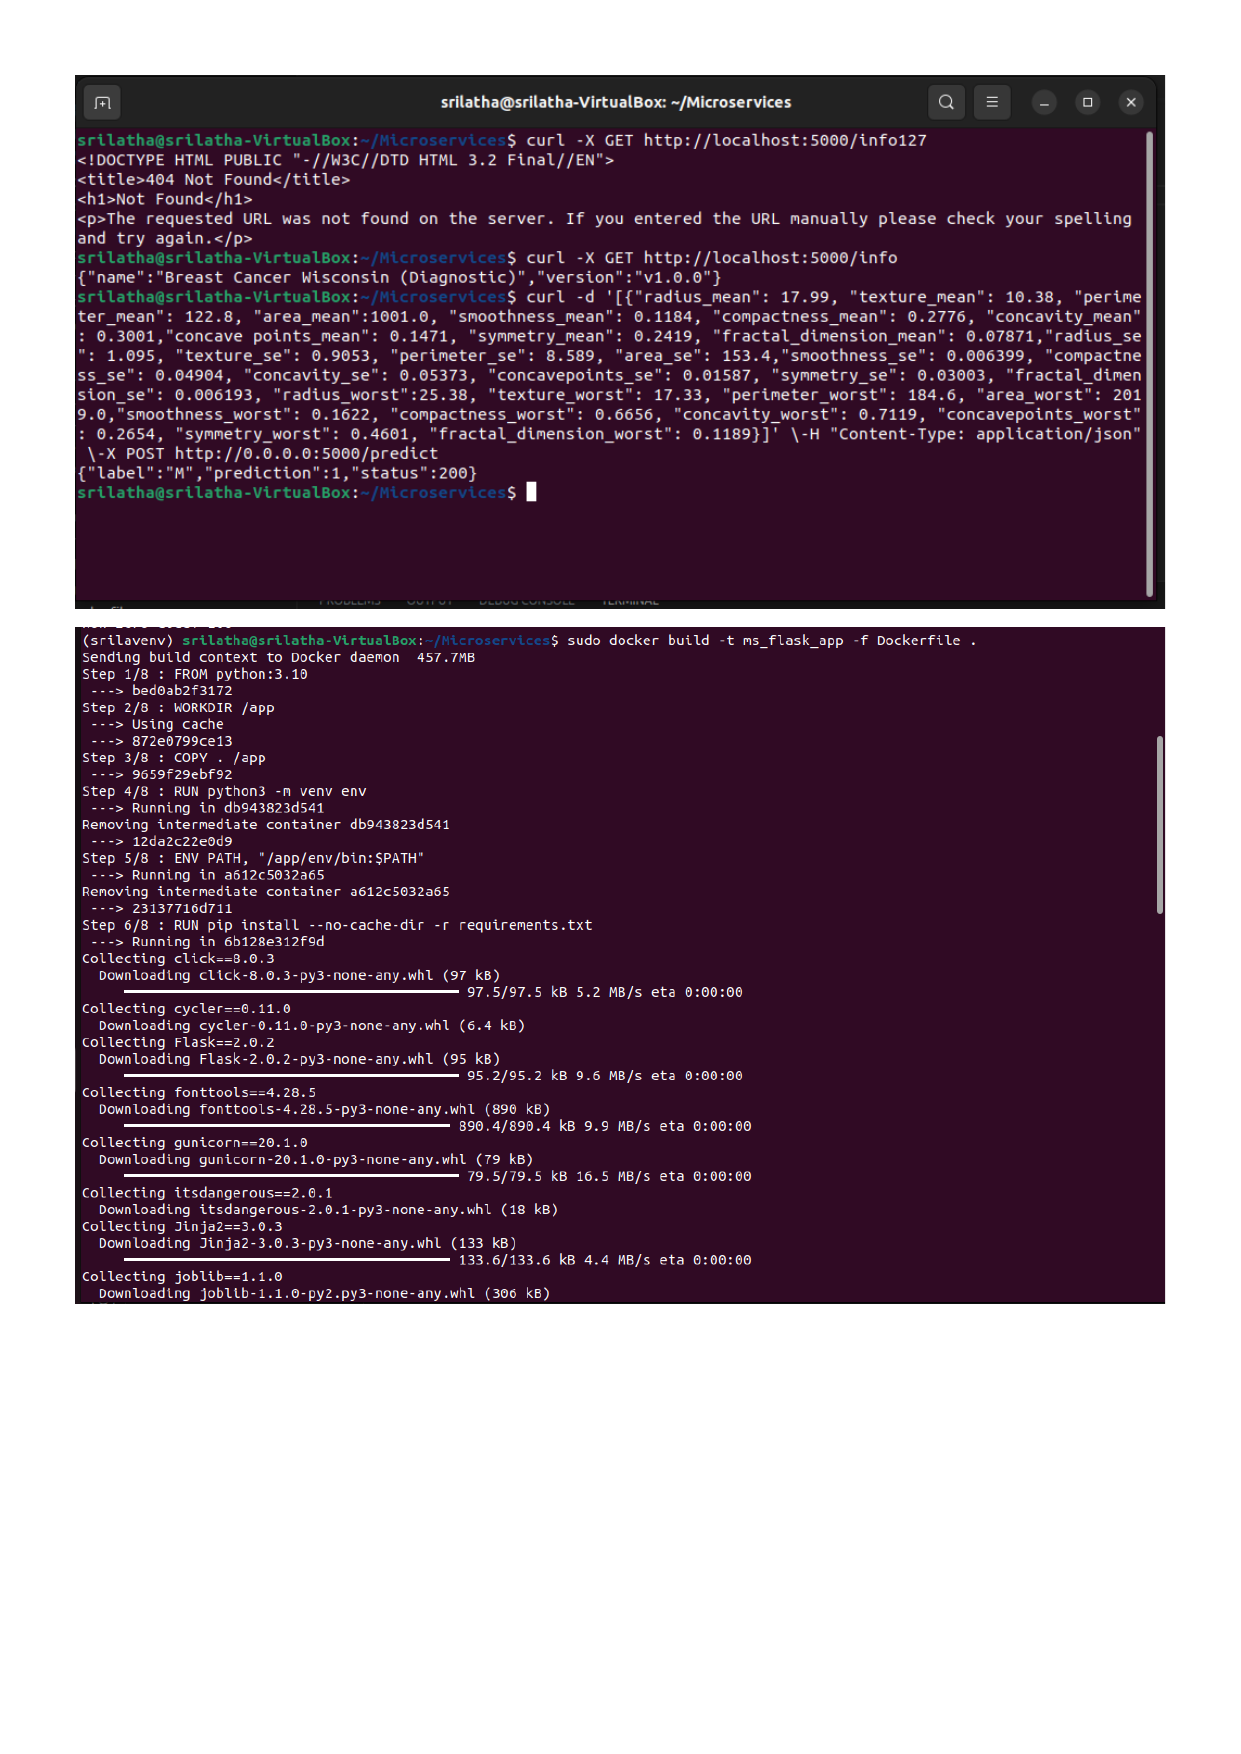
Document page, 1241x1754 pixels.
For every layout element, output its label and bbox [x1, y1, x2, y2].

picture [75, 75, 1166, 609]
picture [75, 627, 1166, 1304]
